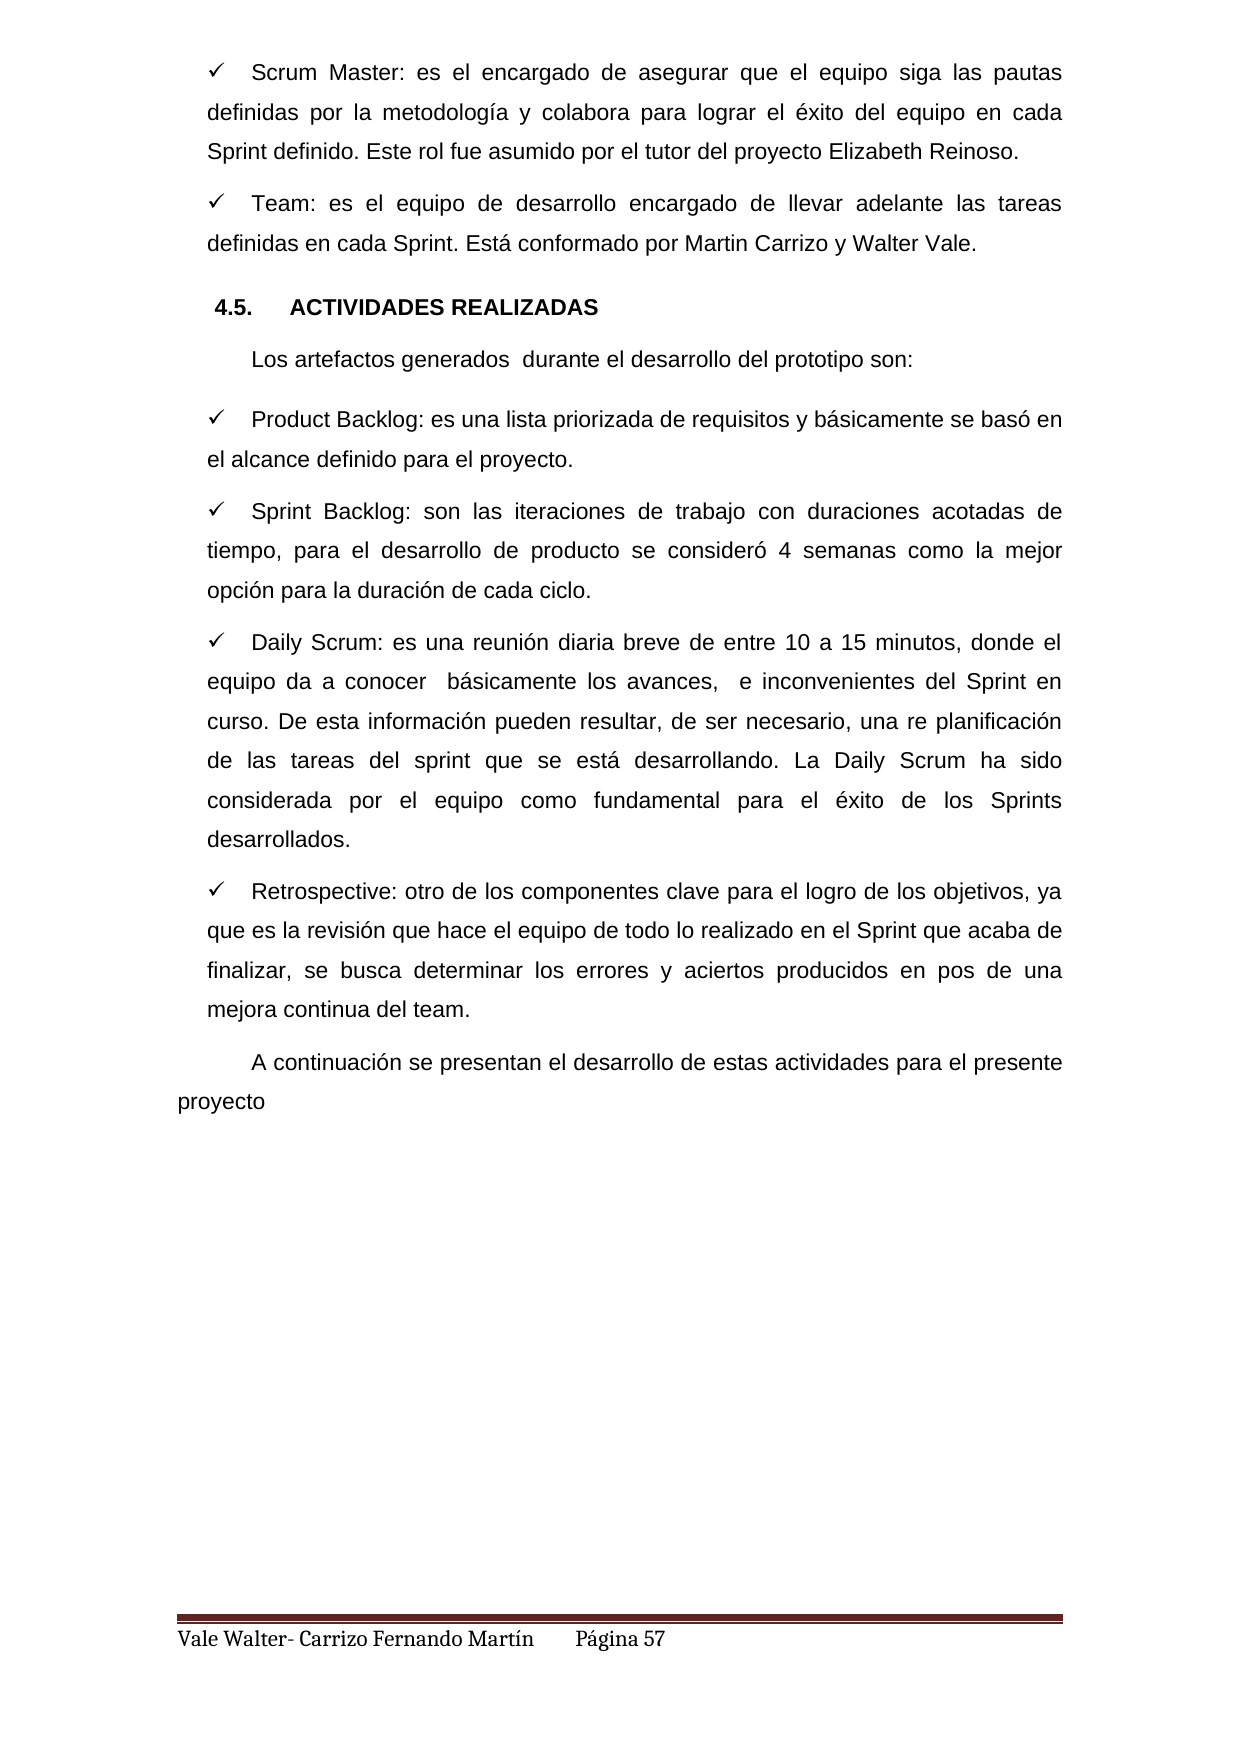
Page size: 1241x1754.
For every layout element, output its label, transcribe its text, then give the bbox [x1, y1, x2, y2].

list Scrum Master: es el encargado de asegurar que el equipo siga las pautas definidas por la metodología y colabora para lograr el éxito del equipo en cada Sprint definido. Este rol fue asumido por el tutor del proyecto Elizabeth Reinoso. [207, 59, 1063, 164]
list Product Backlog: es una lista priorizada de requisitos y básicamente se basó en el alcance definido para el proyecto. [207, 406, 1063, 472]
list Retrospective: otro de los componentes clave para el logro de los objetivos, ya que es la revisión que hace el equipo de todo lo realizado en el Sprint que acaba de finalizar, se busca determinar los errores y aciertos producidos en pos de una mejora continua del team. [207, 878, 1063, 1023]
list Actividades realizadas [214, 294, 1063, 320]
list Sprint Backlog: son las iteraciones de trabajo con duraciones acotadas de tiempo, para el desarrollo de producto se consideró 4 semanas como la mejor opción para la duración de cada ciclo. [207, 498, 1063, 603]
list Daily Scrum: es una reunión diaria breve de entre 10 a 15 minutos, donde el equipo da a conocer básicamente los avances, e inconvenientes del Sprint en curso. De esta información pueden resultar, de ser necesario, una re planificación de las tareas del sprint que se está desarrollando. La Daily Scrum ha sido considerada por el equipo como fundamental para el éxito de los Sprints desarrollados. [207, 629, 1063, 852]
text A continuación se presentan el desarrollo de estas actividades para el presente proyecto [177, 1048, 1063, 1114]
list Team: es el equipo de desarrollo encargado de llevar adelante las tareas definidas en cada Sprint. Está conformado por Martin Carrizo y Walter Vale. [207, 190, 1063, 256]
text Los artefactos generados durante el desarrollo del prototipo son: [177, 346, 1063, 372]
